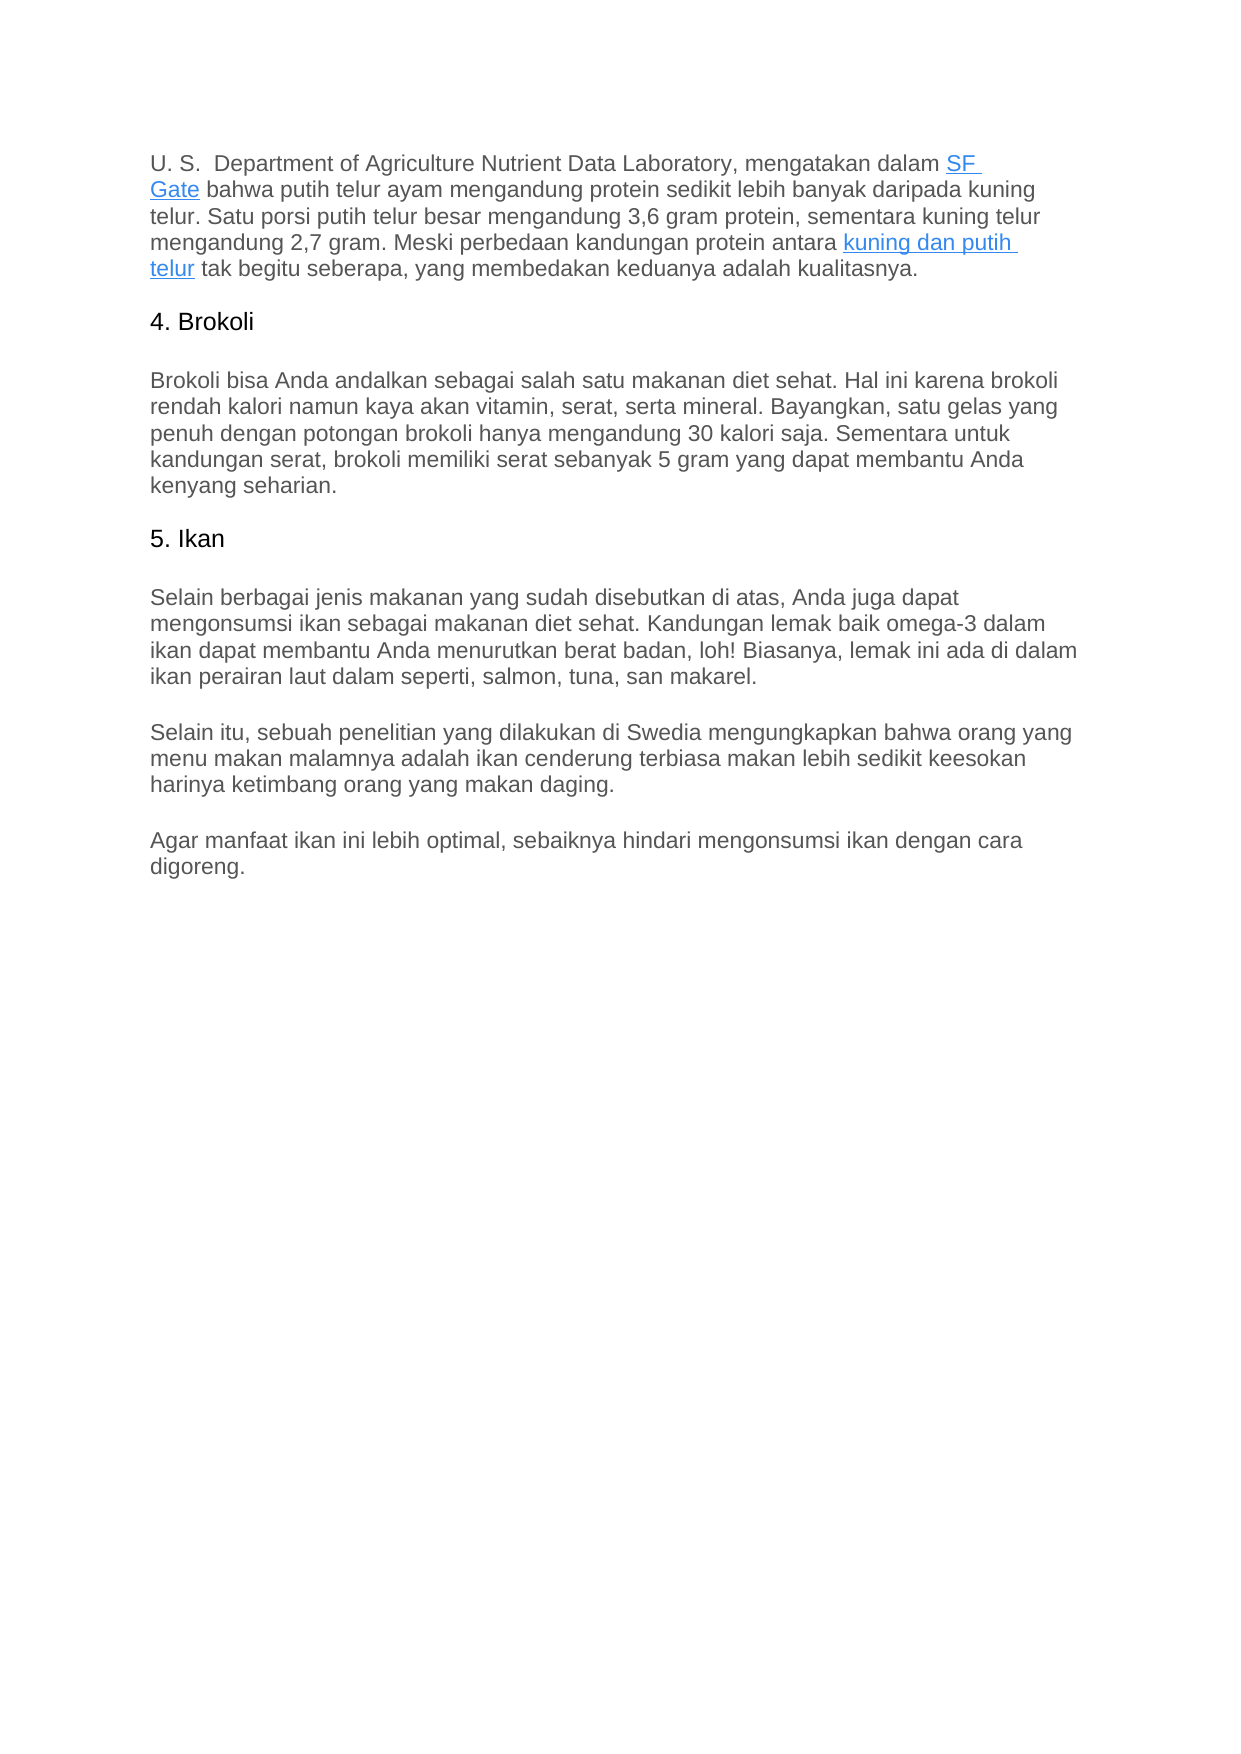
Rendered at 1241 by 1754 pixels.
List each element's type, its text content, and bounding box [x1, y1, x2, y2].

text Agar manfaat ikan ini lebih optimal, sebaiknya hindari mengonsumsi ikan dengan cara digoreng. [150, 827, 1090, 879]
subtitle 5. Ikan [150, 524, 1090, 552]
text Selain berbagai jenis makanan yang sudah disebutkan di atas, Anda juga dapat mengonsumsi ikan sebagai makanan diet sehat. Kandungan lemak baik omega-3 dalam ikan dapat membantu Anda menurutkan berat badan, loh! Biasanya, lemak ini ada di dalam ikan perairan laut dalam seperti, salmon, tuna, san makarel. [150, 584, 1090, 689]
text Brokoli bisa Anda andalkan sebagai salah satu makanan diet sehat. Hal ini karena brokoli rendah kalori namun kaya akan vitamin, serat, serta mineral. Bayangkan, satu gelas yang penuh dengan potongan brokoli hanya mengandung 30 kalori saja. Sementara untuk kandungan serat, brokoli memiliki serat sebanyak 5 gram yang dapat membantu Anda kenyang seharian. [150, 367, 1090, 499]
text Selain itu, sebuah penelitian yang dilakukan di Swedia mengungkapkan bahwa orang yang menu makan malamnya adalah ikan cenderung terbiasa makan lebih sedikit keesokan harinya ketimbang orang yang makan daging. [150, 718, 1090, 798]
subtitle 4. Brokoli [150, 307, 1090, 336]
text U. S. Department of Agriculture Nutrient Data Laboratory, mengatakan dalam SF Gate bahwa putih telur ayam mengandung protein sedikit lebih banyak daripada kuning telur. Satu porsi putih telur besar mengandung 3,6 gram protein, sementara kuning telur mengandung 2,7 gram. Meski perbedaan kandungan protein antara kuning dan putih telur tak begitu seberapa, yang membedakan keduanya adalah kualitasnya. [150, 150, 1090, 282]
